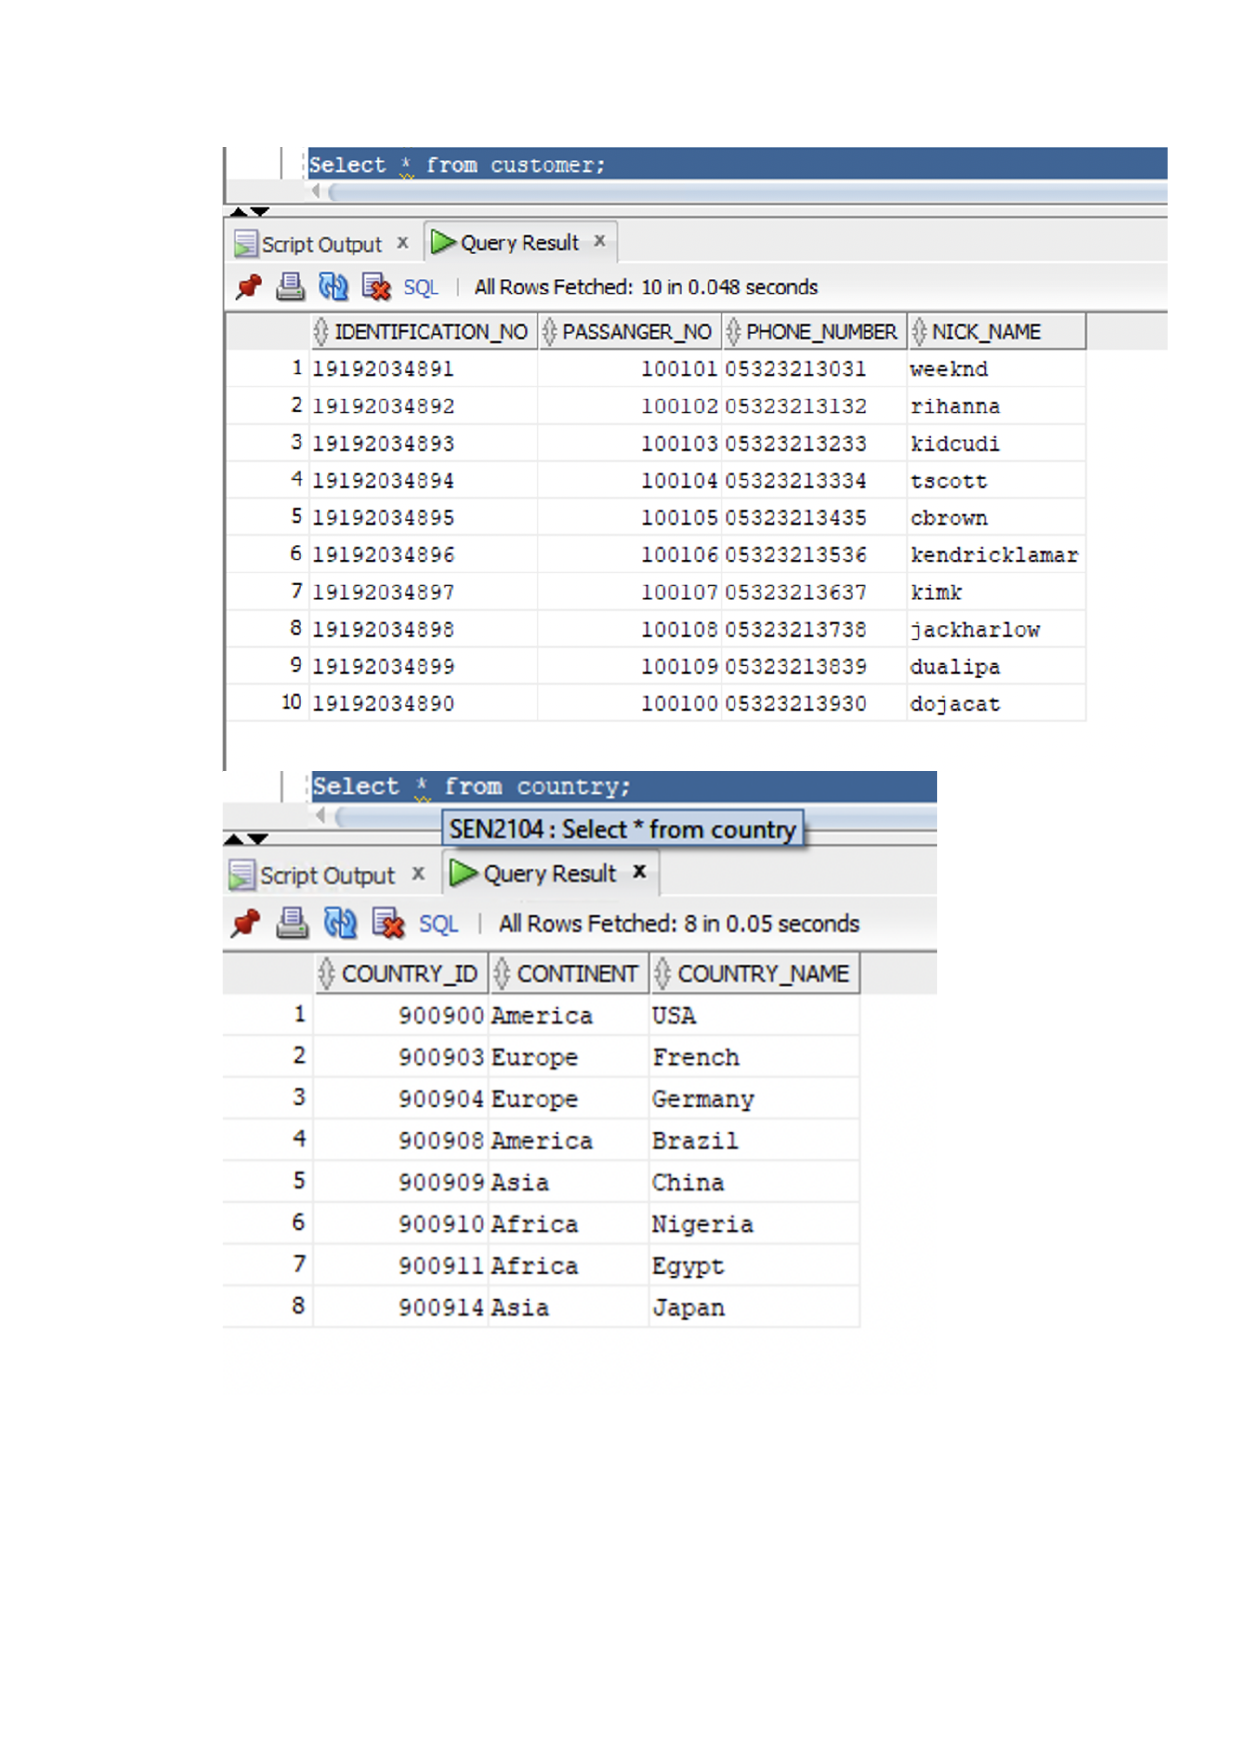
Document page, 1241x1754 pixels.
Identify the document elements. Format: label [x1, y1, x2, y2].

picture [222, 147, 1168, 1395]
